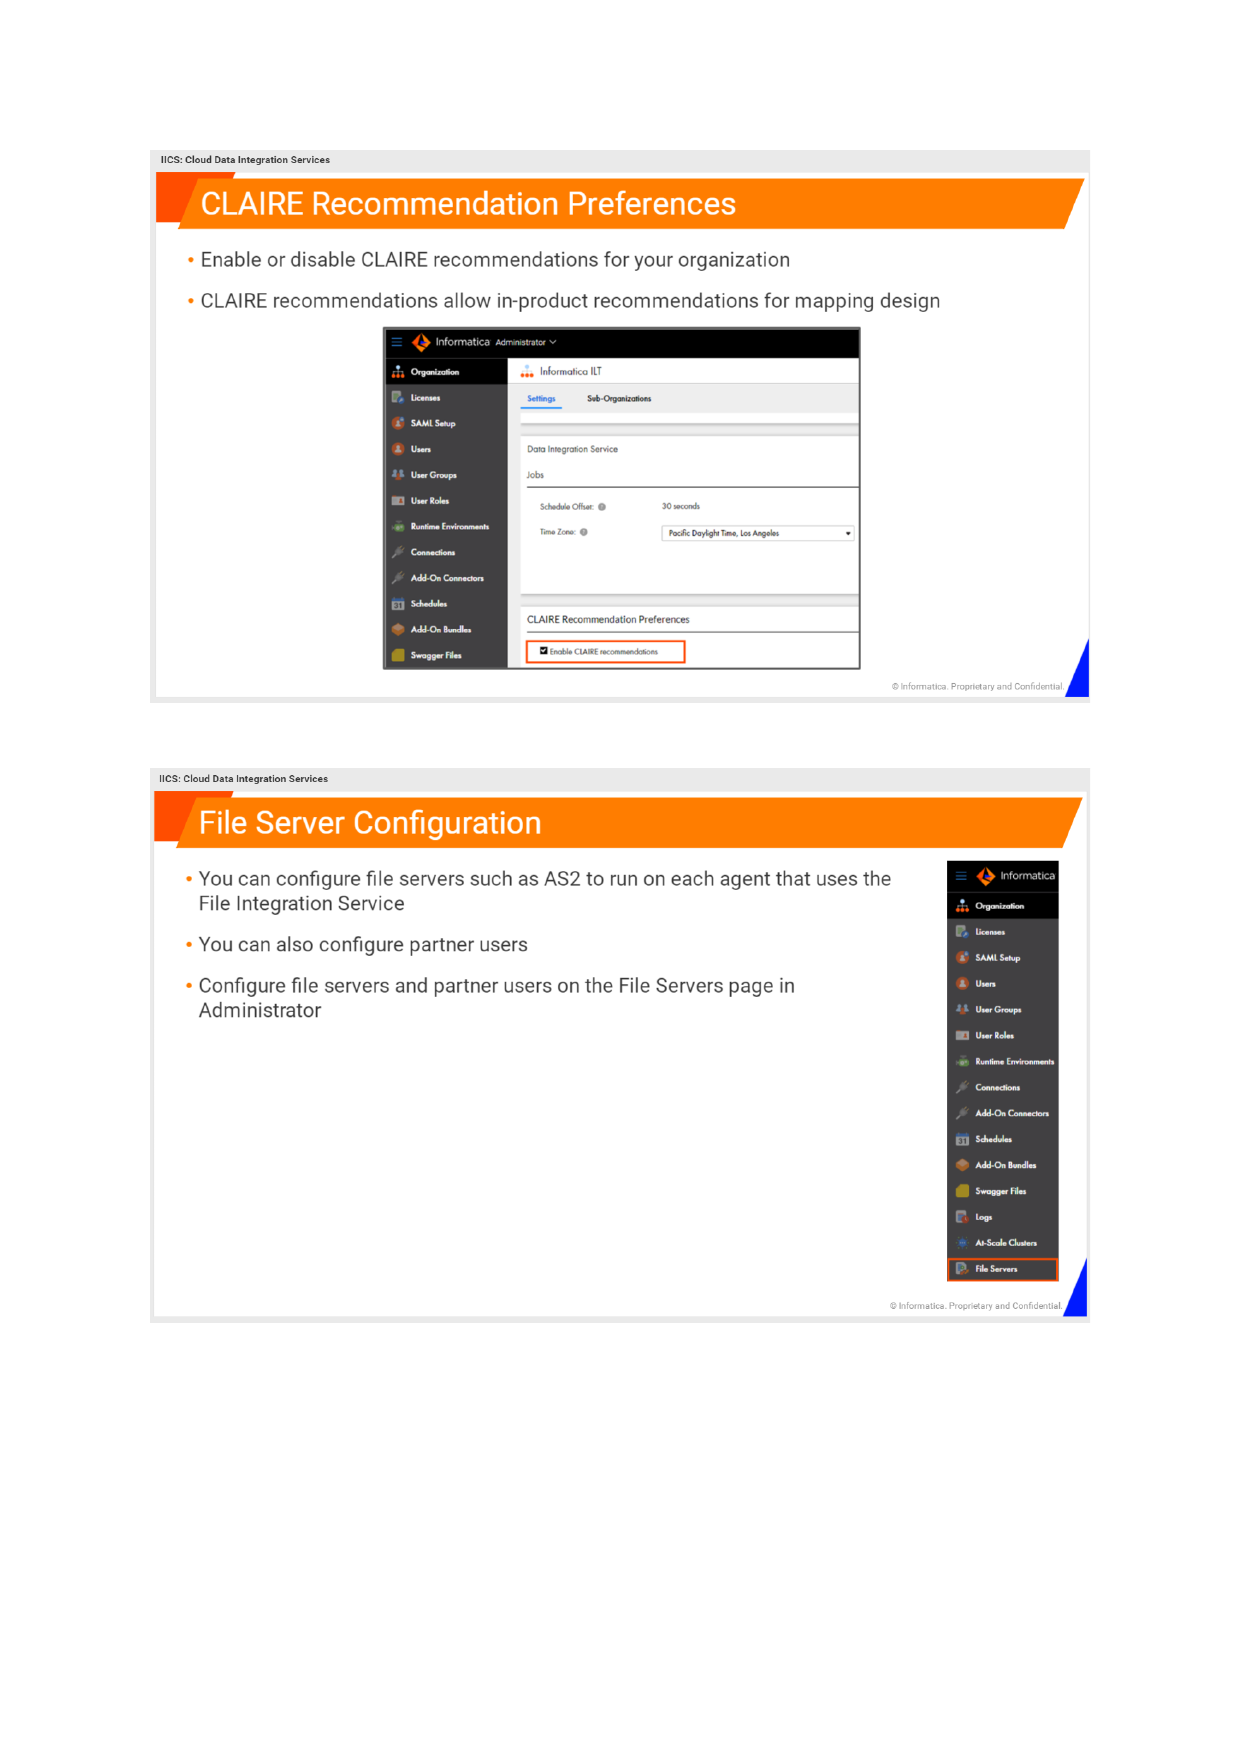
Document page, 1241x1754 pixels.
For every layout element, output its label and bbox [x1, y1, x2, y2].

picture [150, 768, 1091, 1323]
picture [150, 150, 1091, 703]
